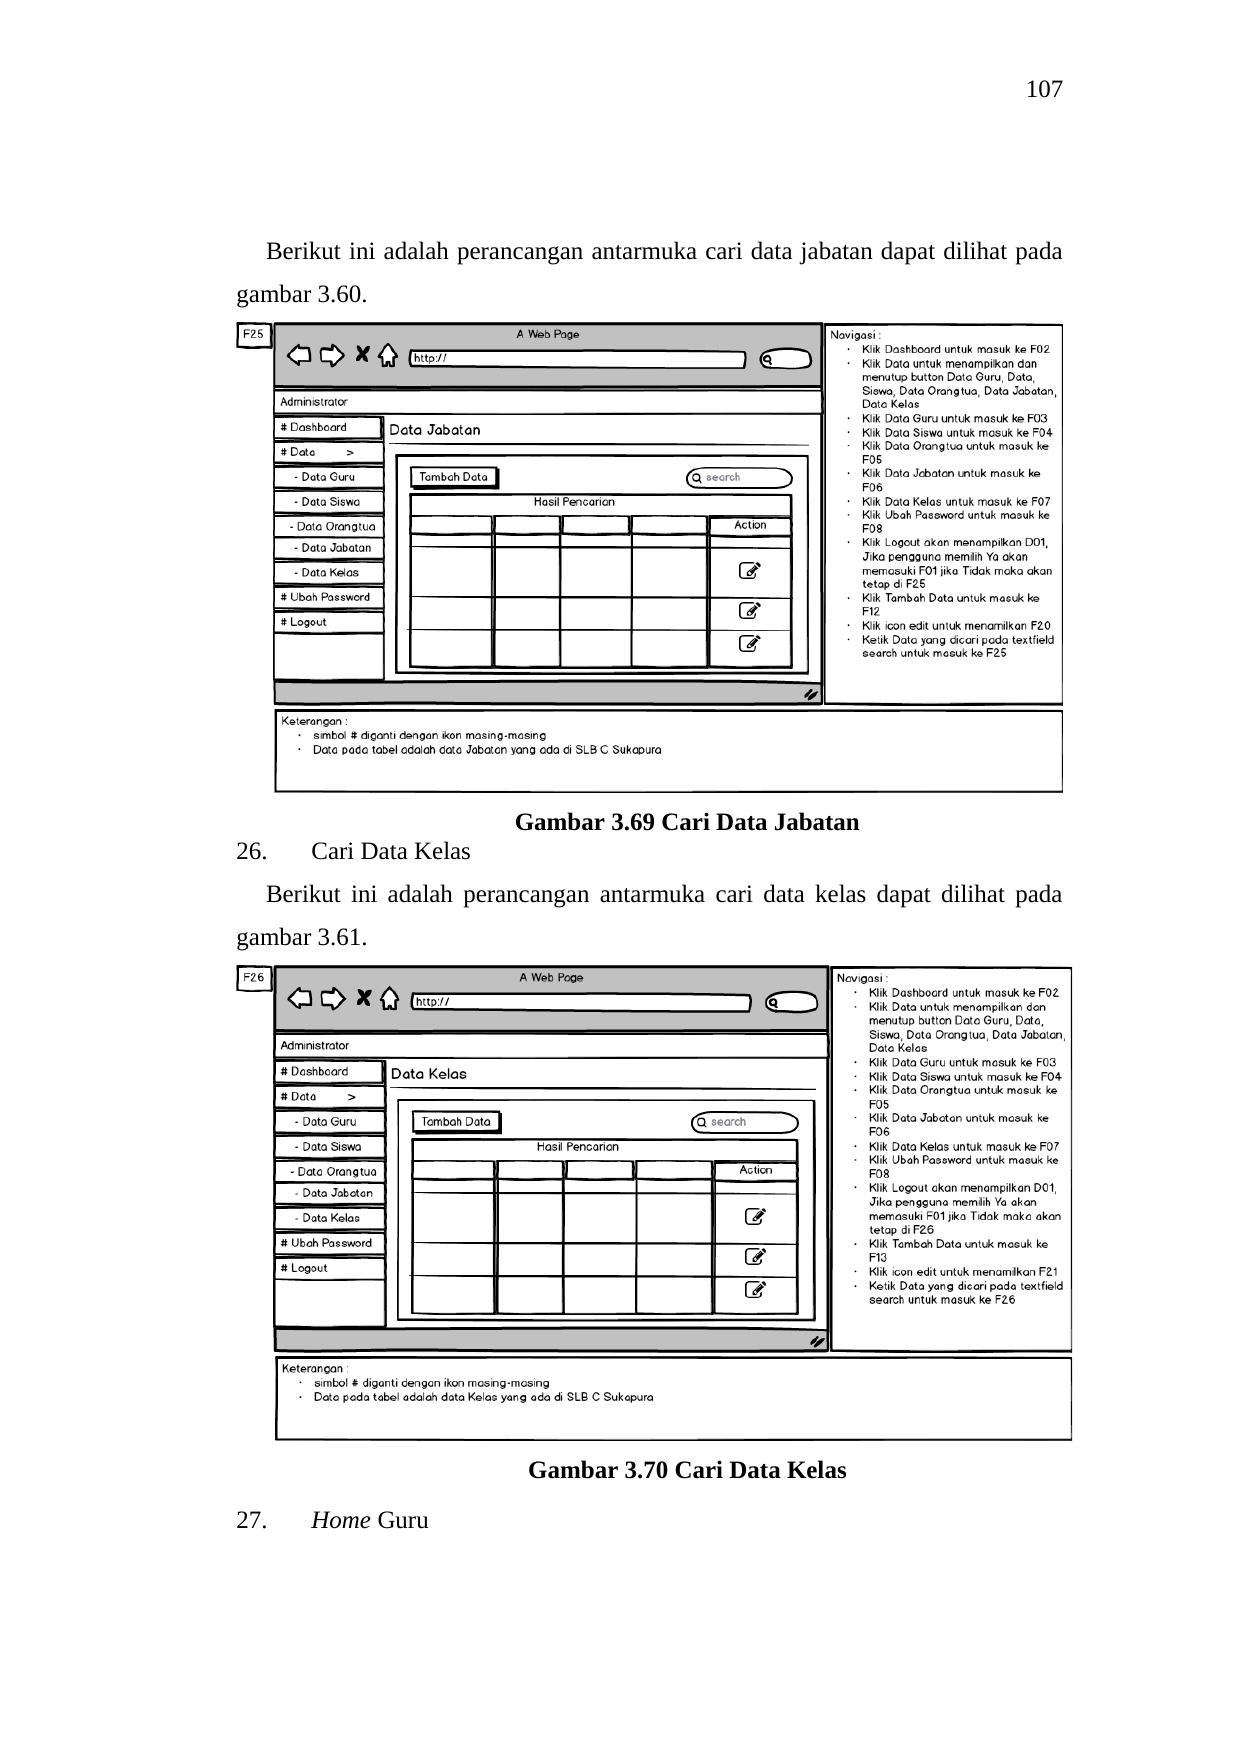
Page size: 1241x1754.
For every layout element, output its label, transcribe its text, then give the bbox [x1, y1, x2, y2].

picture [236, 965, 1073, 1441]
list Home Guru [236, 1505, 1063, 1534]
text Berikut ini adalah perancangan antarmuka cari data jabatan dapat dilihat pada gambar 3.60. [236, 236, 1063, 308]
list Cari Data Kelas [236, 836, 1063, 865]
picture [236, 322, 1063, 793]
text Berikut ini adalah perancangan antarmuka cari data kelas dapat dilihat pada gambar 3.61. [236, 879, 1063, 951]
